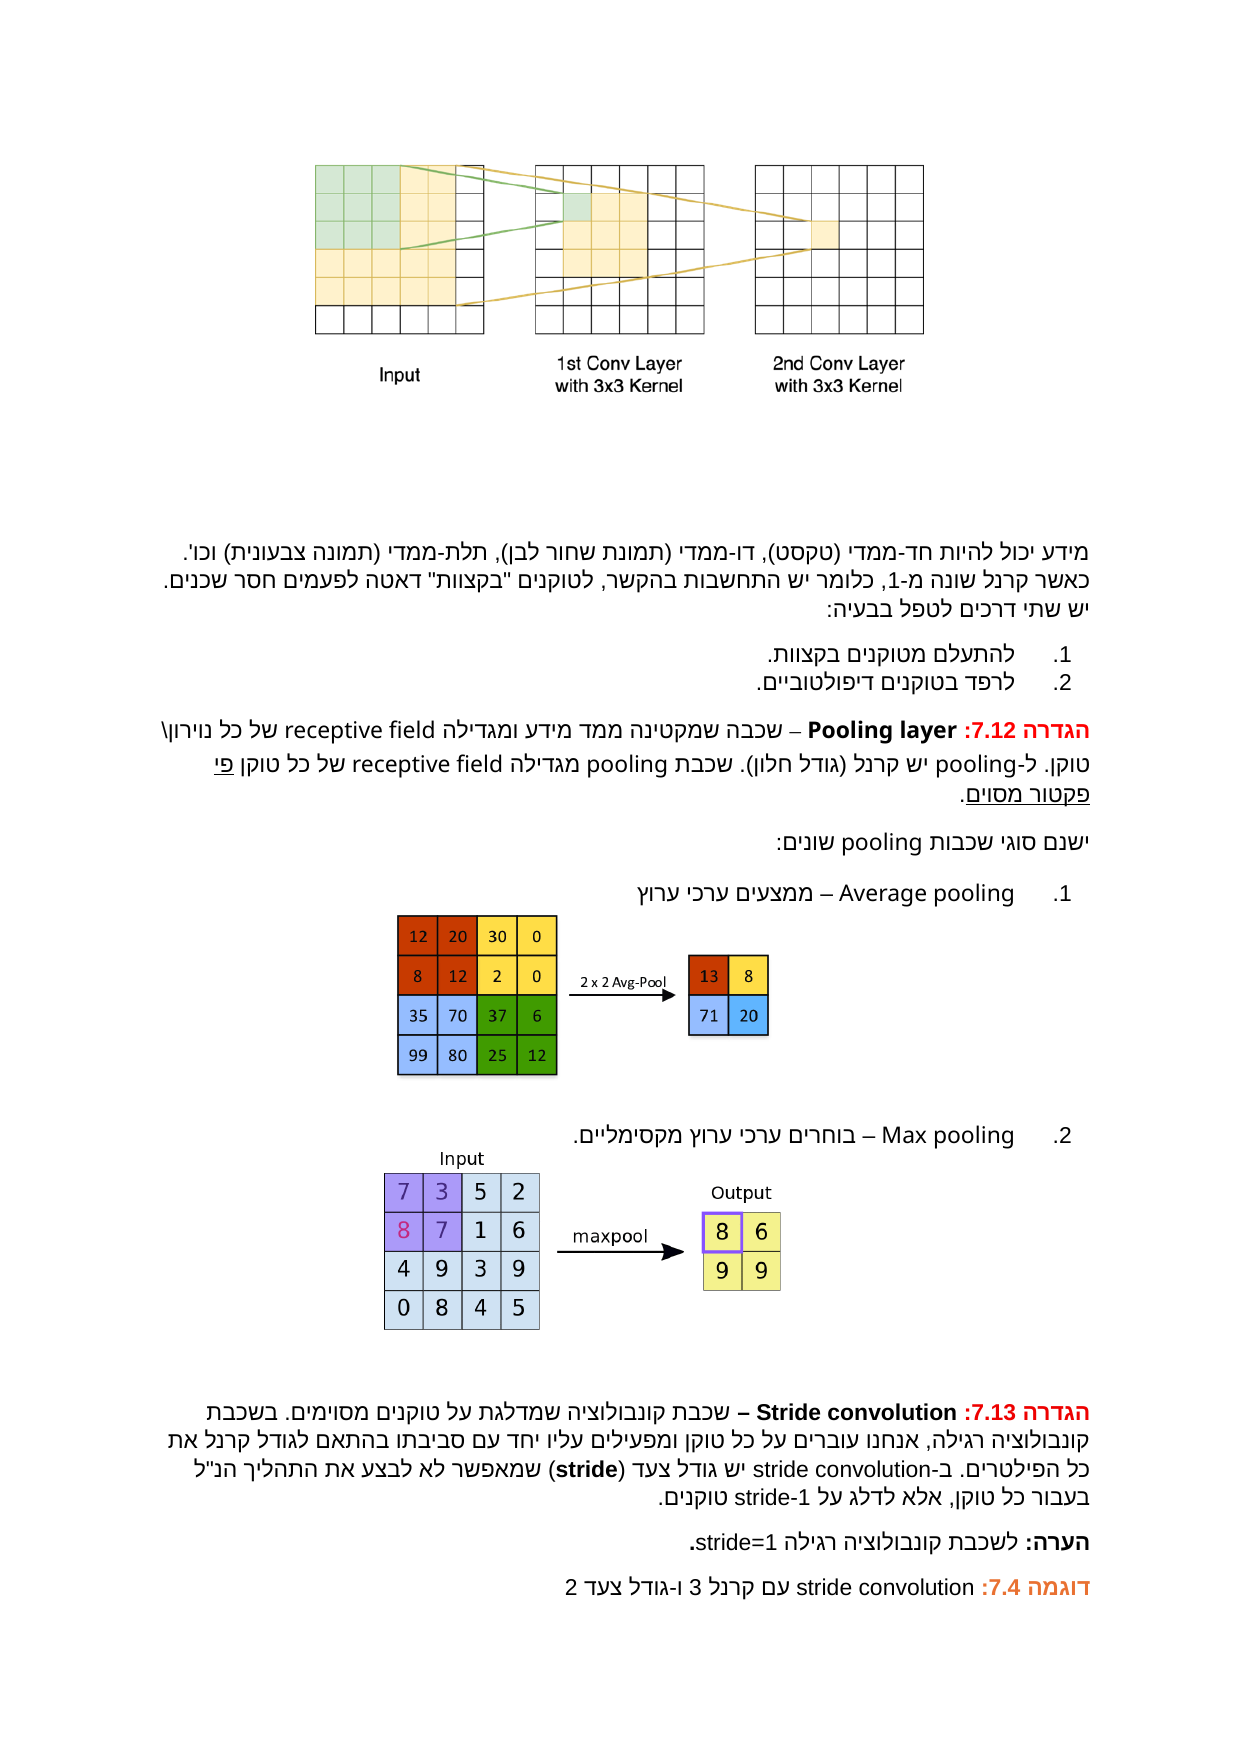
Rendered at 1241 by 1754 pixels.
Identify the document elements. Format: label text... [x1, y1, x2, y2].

picture [295, 150, 945, 419]
text הערה: לשכבת קונבולוציה רגילה stride=1. [150, 1529, 1090, 1556]
list Max pooling – בוחרים ערכי ערוץ מקסימליים. [150, 1119, 1053, 1150]
text ישנם סוגי שכבות pooling שונים: [150, 826, 1090, 857]
list להתעלם מטוקנים בקצוות. [150, 641, 1053, 667]
text מידע יכול להיות חד-ממדי (טקסט), דו-ממדי (תמונת שחור לבן), תלת-ממדי (תמונה צבעונית) וכו'. כאשר קרנל שונה מ-1, כלומר יש התחשבות בהקשר, לטוקנים "בקצוות" דאטה לפעמים חסר שכנים. יש שתי דרכים לטפל בבעיה: [150, 539, 1090, 622]
list לרפד בטוקנים דיפולטוביים. [150, 669, 1053, 696]
text דוגמה 7.4: stride convolution עם קרנל 3 ו-גודל צעד 2 [150, 1574, 1090, 1601]
list Average pooling – ממצעים ערכי ערוץ [150, 877, 1053, 908]
picture [384, 1152, 781, 1330]
text הגדרה 7.13: Stride convolution – שכבת קונבולוציה שמדלגת על טוקנים מסוימים. בשכבת קונבולוציה רגילה, אנחנו עוברים על כל טוקן ומפעילים עליו יחד עם סביבתו בהתאם לגודל קרנל את כל הפילטרים. ב-stride convolution יש גודל צעד (stride) שמאפשר לא לבצע את התהליך הנ"ל בעבור כל טוקן, אלא לדלג על stride-1 טוקנים. [150, 1399, 1090, 1510]
picture [392, 910, 773, 1083]
text הגדרה 7.12: Pooling layer – שכבה שמקטינה ממד מידע ומגדילה receptive field של כל נוירון\טוקן. ל-pooling יש קרנל (גודל חלון). שכבת pooling מגדילה receptive field של כל טוקן פי פקטור מסוים. [150, 714, 1090, 807]
